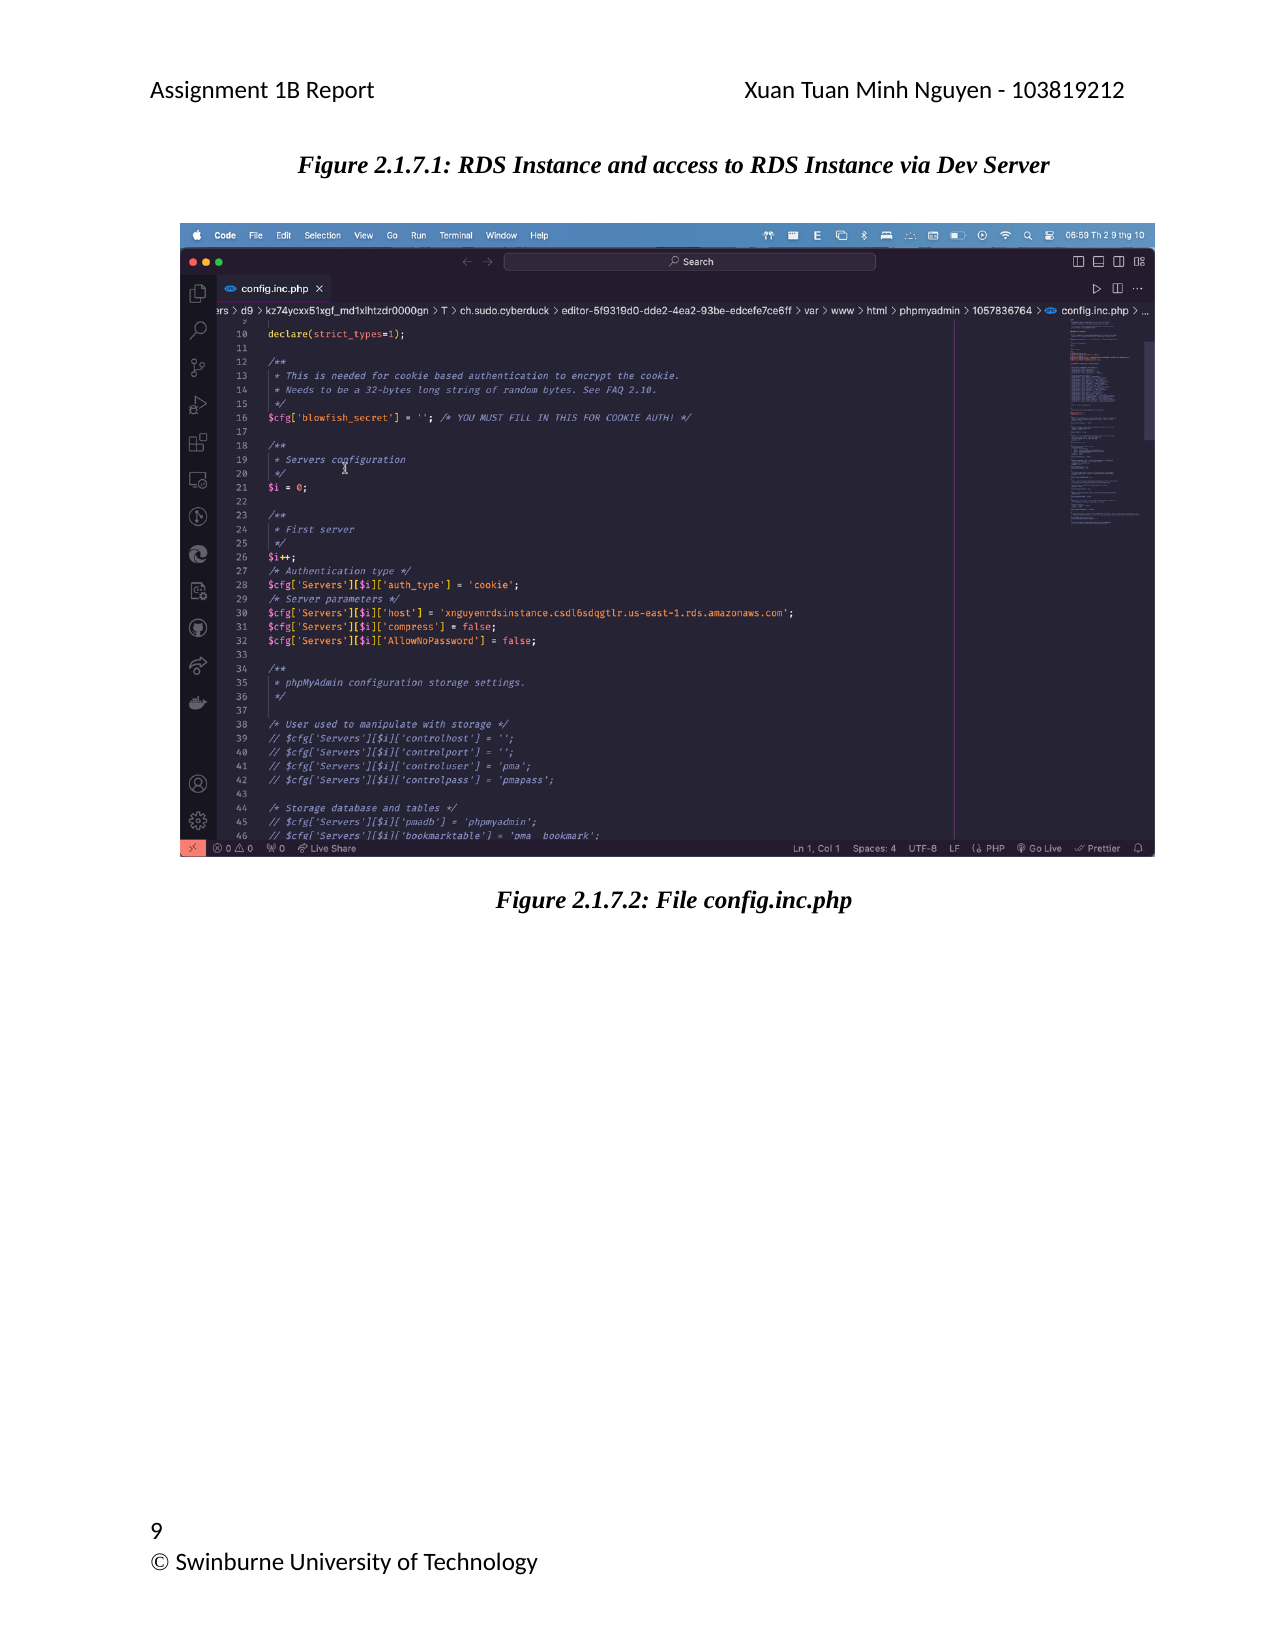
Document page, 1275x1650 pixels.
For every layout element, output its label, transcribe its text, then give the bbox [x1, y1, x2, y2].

text Figure 2.1.7.2: File config.inc.php [225, 886, 1125, 914]
picture [180, 223, 1155, 857]
text Figure 2.1.7.1: RDS Instance and access to RDS Instance via Dev Server [225, 150, 1125, 179]
